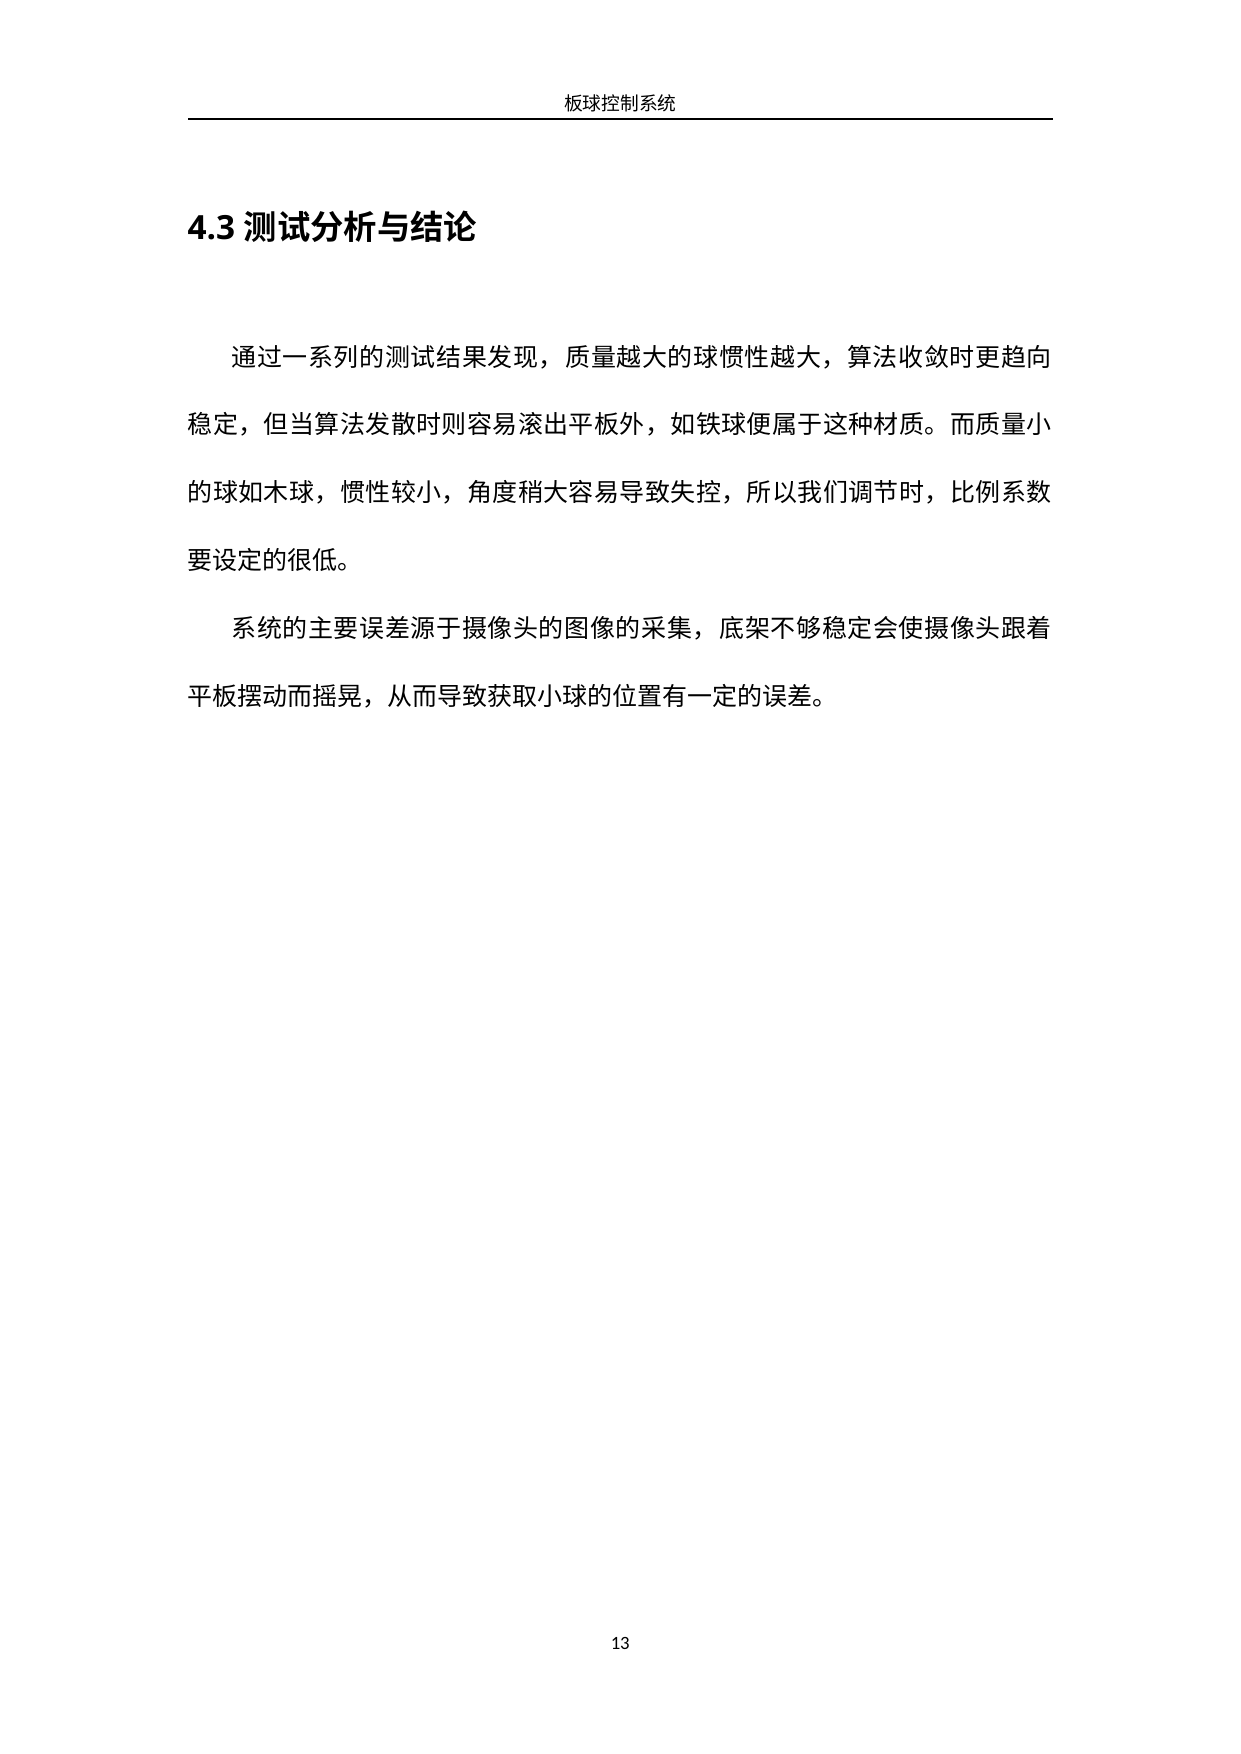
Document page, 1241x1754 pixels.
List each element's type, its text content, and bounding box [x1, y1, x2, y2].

subtitle 4.3 测试分析与结论 [187, 191, 1053, 259]
text 系统的主要误差源于摄像头的图像的采集，底架不够稳定会使摄像头跟着平板摆动而摇晃，从而导致获取小球的位置有一定的误差。 [187, 593, 1053, 729]
text 通过一系列的测试结果发现，质量越大的球惯性越大，算法收敛时更趋向稳定，但当算法发散时则容易滚出平板外，如铁球便属于这种材质。而质量小的球如木球，惯性较小，角度稍大容易导致失控，所以我们调节时，比例系数要设定的很低。 [187, 321, 1053, 593]
